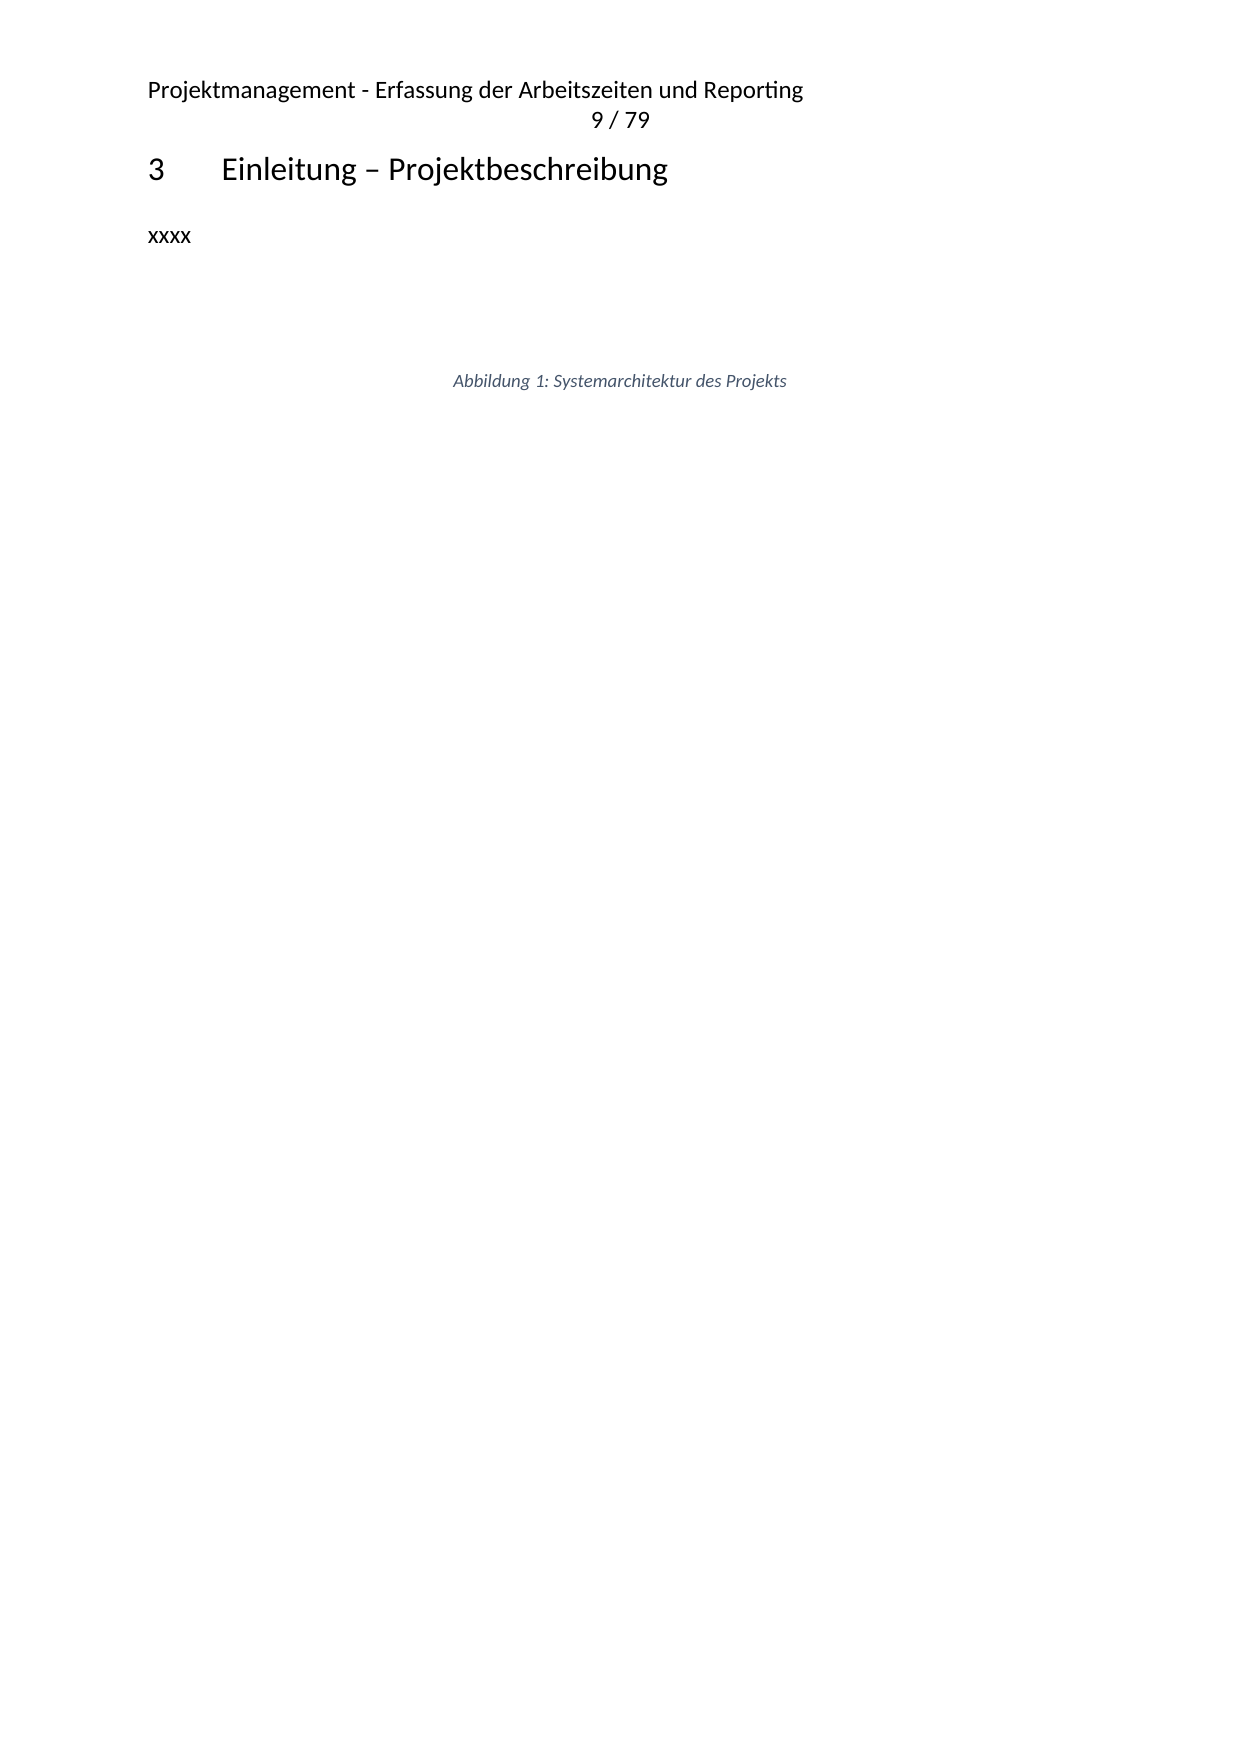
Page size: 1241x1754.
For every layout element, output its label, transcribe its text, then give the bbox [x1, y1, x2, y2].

text Abbildung 1: Systemarchitektur des Projekts [148, 369, 1093, 392]
text xxxx [148, 219, 1093, 249]
subtitle Einleitung – Projektbeschreibung [148, 148, 1093, 188]
